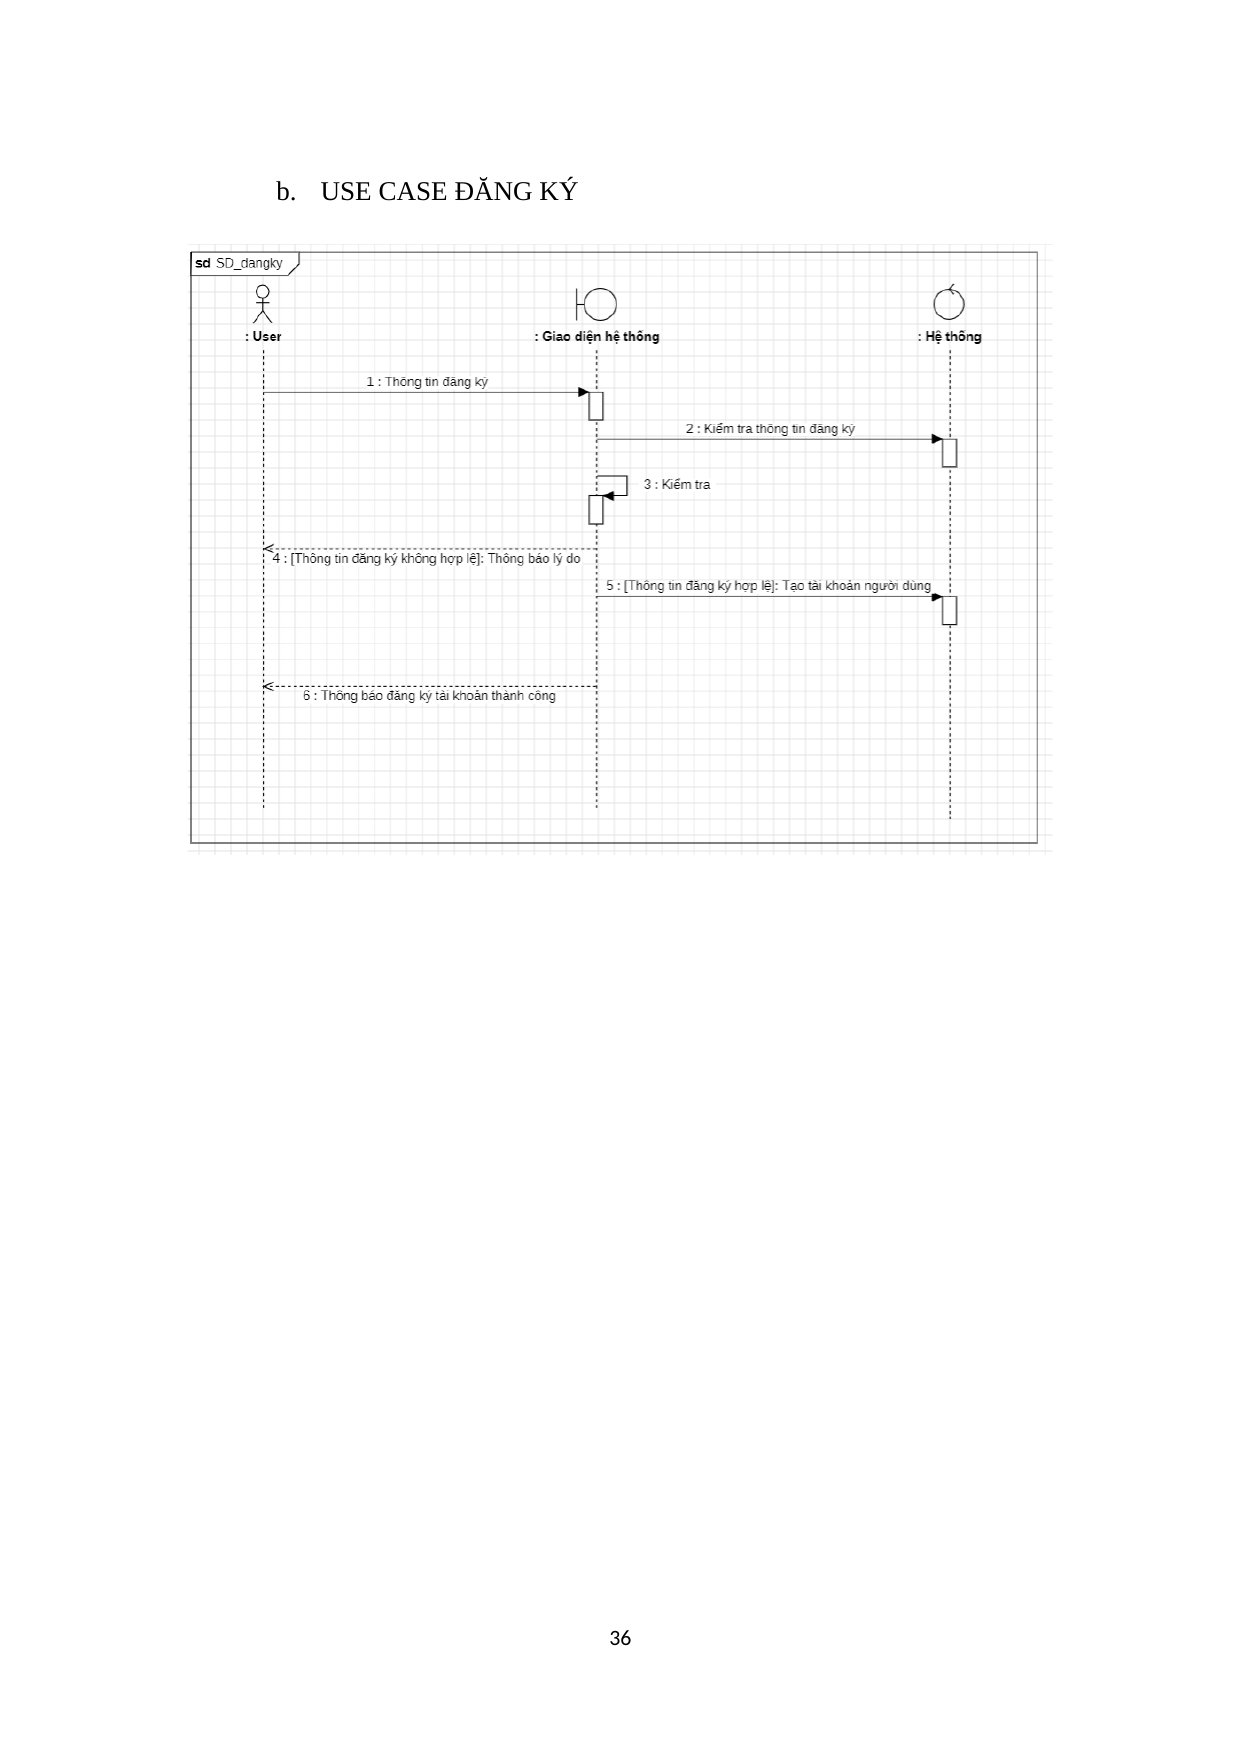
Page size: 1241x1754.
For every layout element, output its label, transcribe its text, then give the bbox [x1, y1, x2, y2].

list USE CASE ĐĂNG KÝ [276, 174, 1053, 207]
picture [187, 244, 1053, 855]
